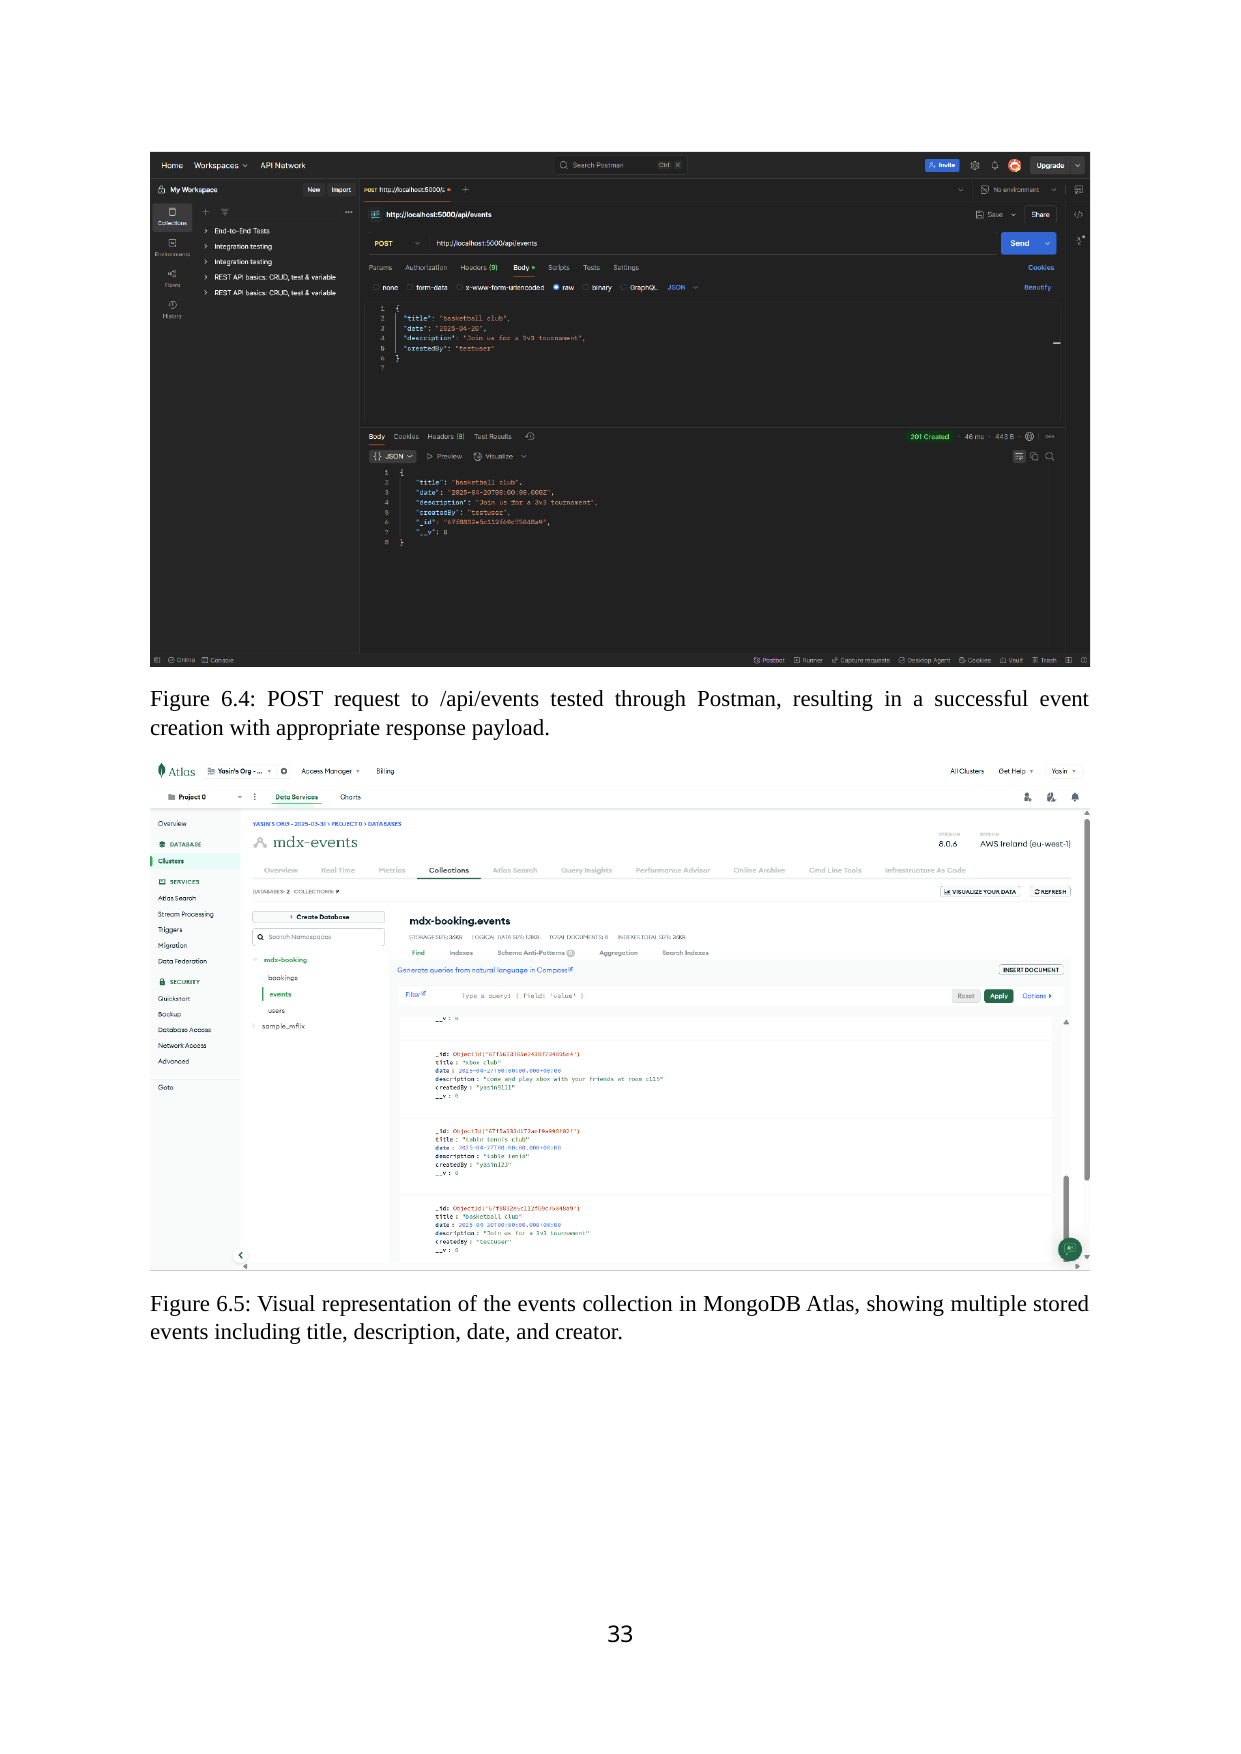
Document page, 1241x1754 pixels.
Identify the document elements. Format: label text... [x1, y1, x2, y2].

picture [150, 150, 1091, 667]
text Figure 6.5: Visual representation of the events collection in MongoDB Atlas, showing multiple stored events including title, description, date, and creator. [150, 1290, 1090, 1344]
picture [150, 758, 1091, 1271]
text Figure 6.4: POST request to /api/events tested through Postman, resulting in a successful event creation with appropriate response payload. [150, 685, 1090, 740]
